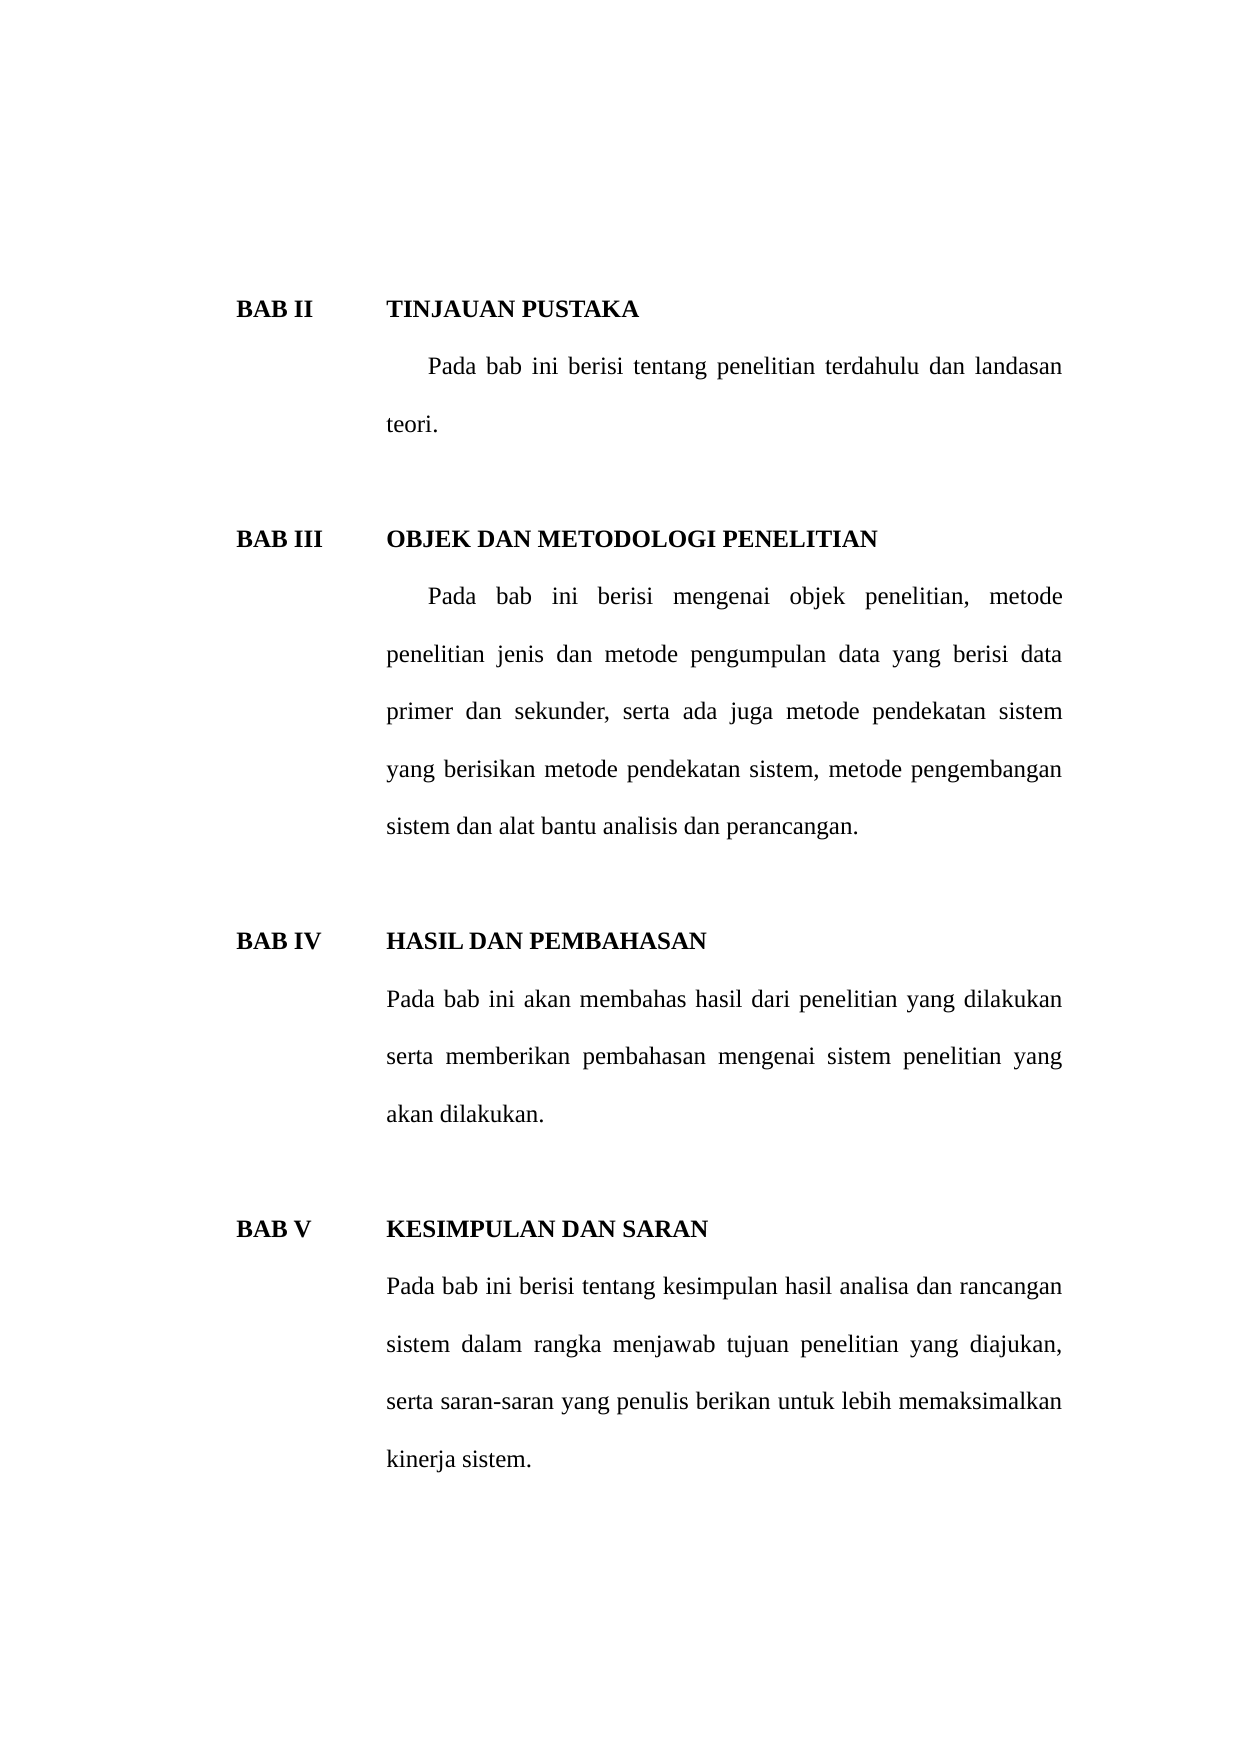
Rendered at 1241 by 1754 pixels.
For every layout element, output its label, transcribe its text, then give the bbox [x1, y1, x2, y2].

text BAB V KESIMPULAN DAN SARAN [236, 1214, 1063, 1242]
text BAB II TINJAUAN PUSTAKA [236, 294, 1063, 322]
text BAB IV HASIL DAN PEMBAHASAN [236, 926, 1063, 955]
text Pada bab ini berisi tentang kesimpulan hasil analisa dan rancangan sistem dalam rangka menjawab tujuan penelitian yang diajukan, serta saran-saran yang penulis berikan untuk lebih memaksimalkan kinerja sistem. [386, 1271, 1063, 1472]
text Pada bab ini berisi mengenai objek penelitian, metode penelitian jenis dan metode pengumpulan data yang berisi data primer dan sekunder, serta ada juga metode pendekatan sistem yang berisikan metode pendekatan sistem, metode pengembangan sistem dan alat bantu analisis dan perancangan. [386, 581, 1063, 840]
text Pada bab ini akan membahas hasil dari penelitian yang dilakukan serta memberikan pembahasan mengenai sistem penelitian yang akan dilakukan. [386, 984, 1063, 1127]
text BAB III OBJEK DAN METODOLOGI PENELITIAN [236, 524, 1063, 552]
text Pada bab ini berisi tentang penelitian terdahulu dan landasan teori. [386, 351, 1063, 437]
